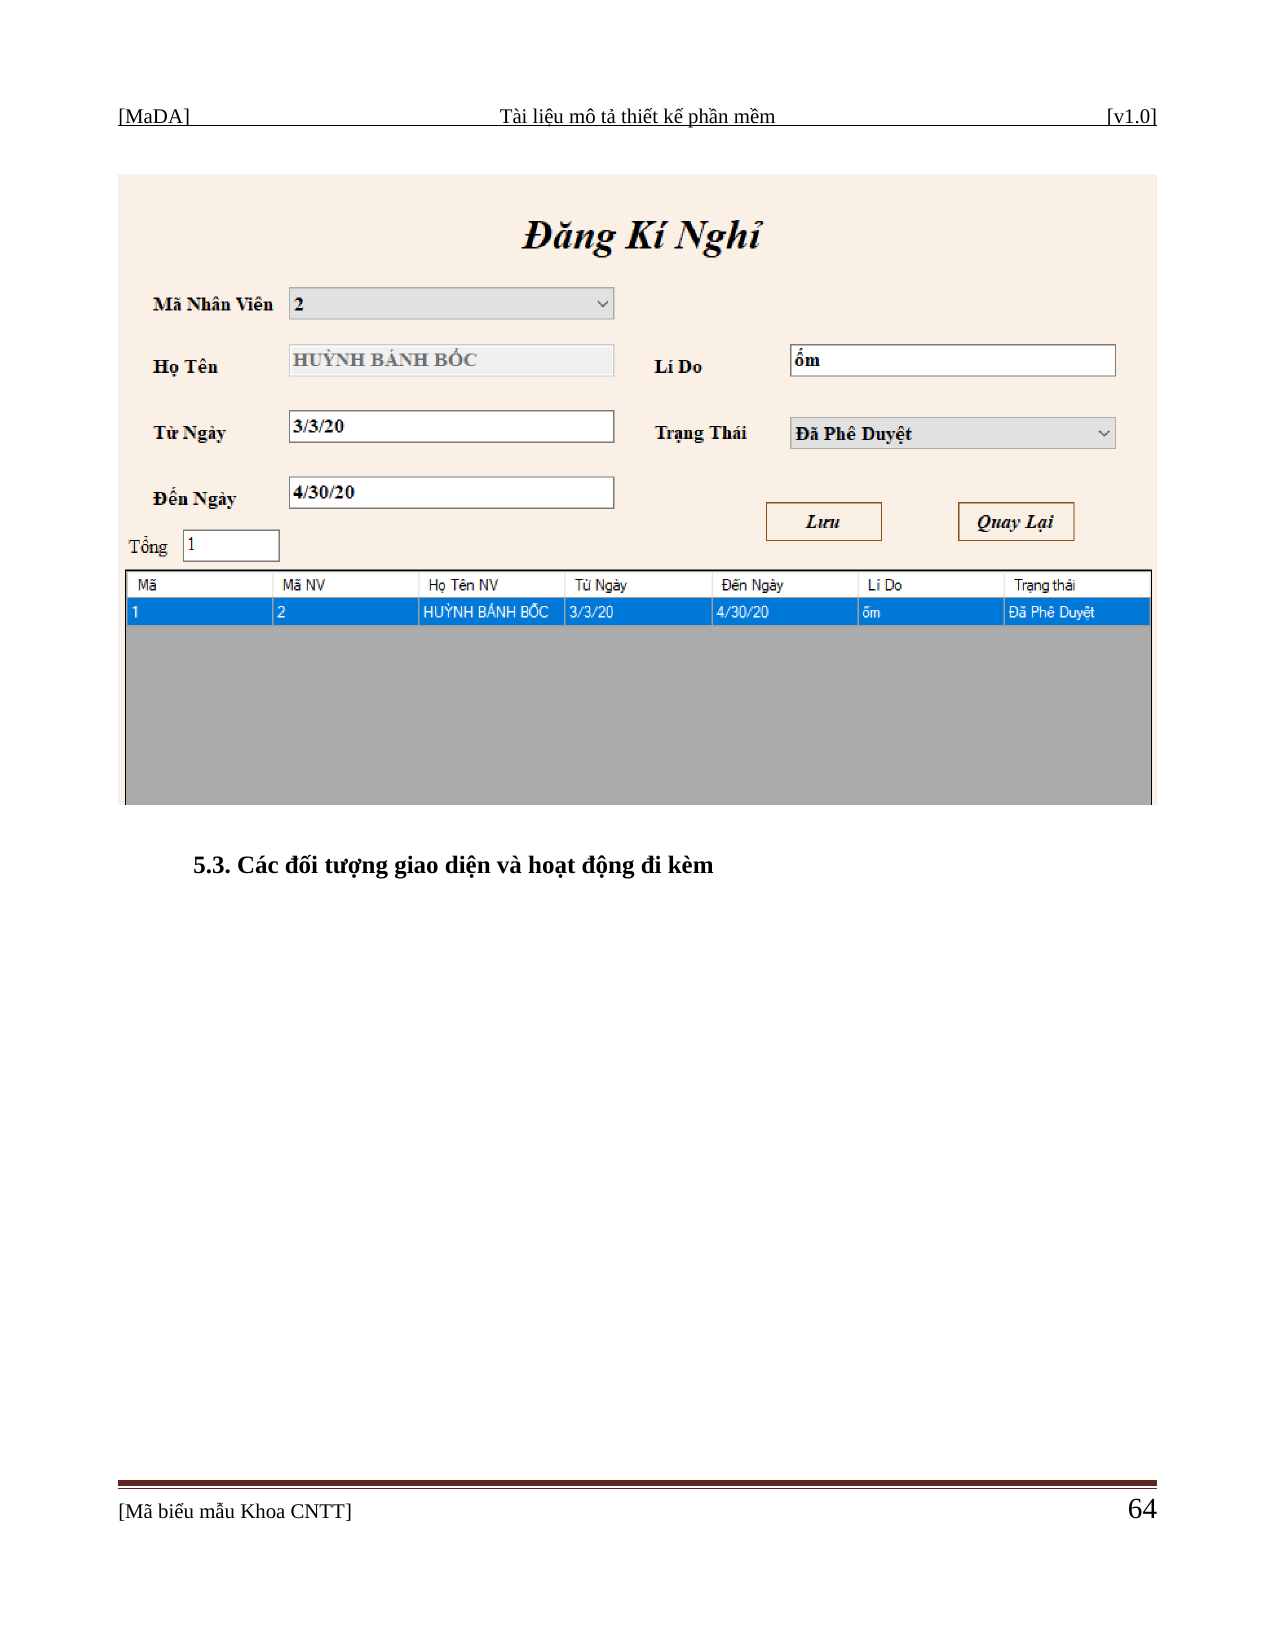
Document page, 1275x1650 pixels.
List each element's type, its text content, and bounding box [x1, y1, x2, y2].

subtitle 5.3. Các đối tượng giao diện và hoạt động đi kèm [118, 851, 1157, 879]
picture [118, 174, 1157, 805]
